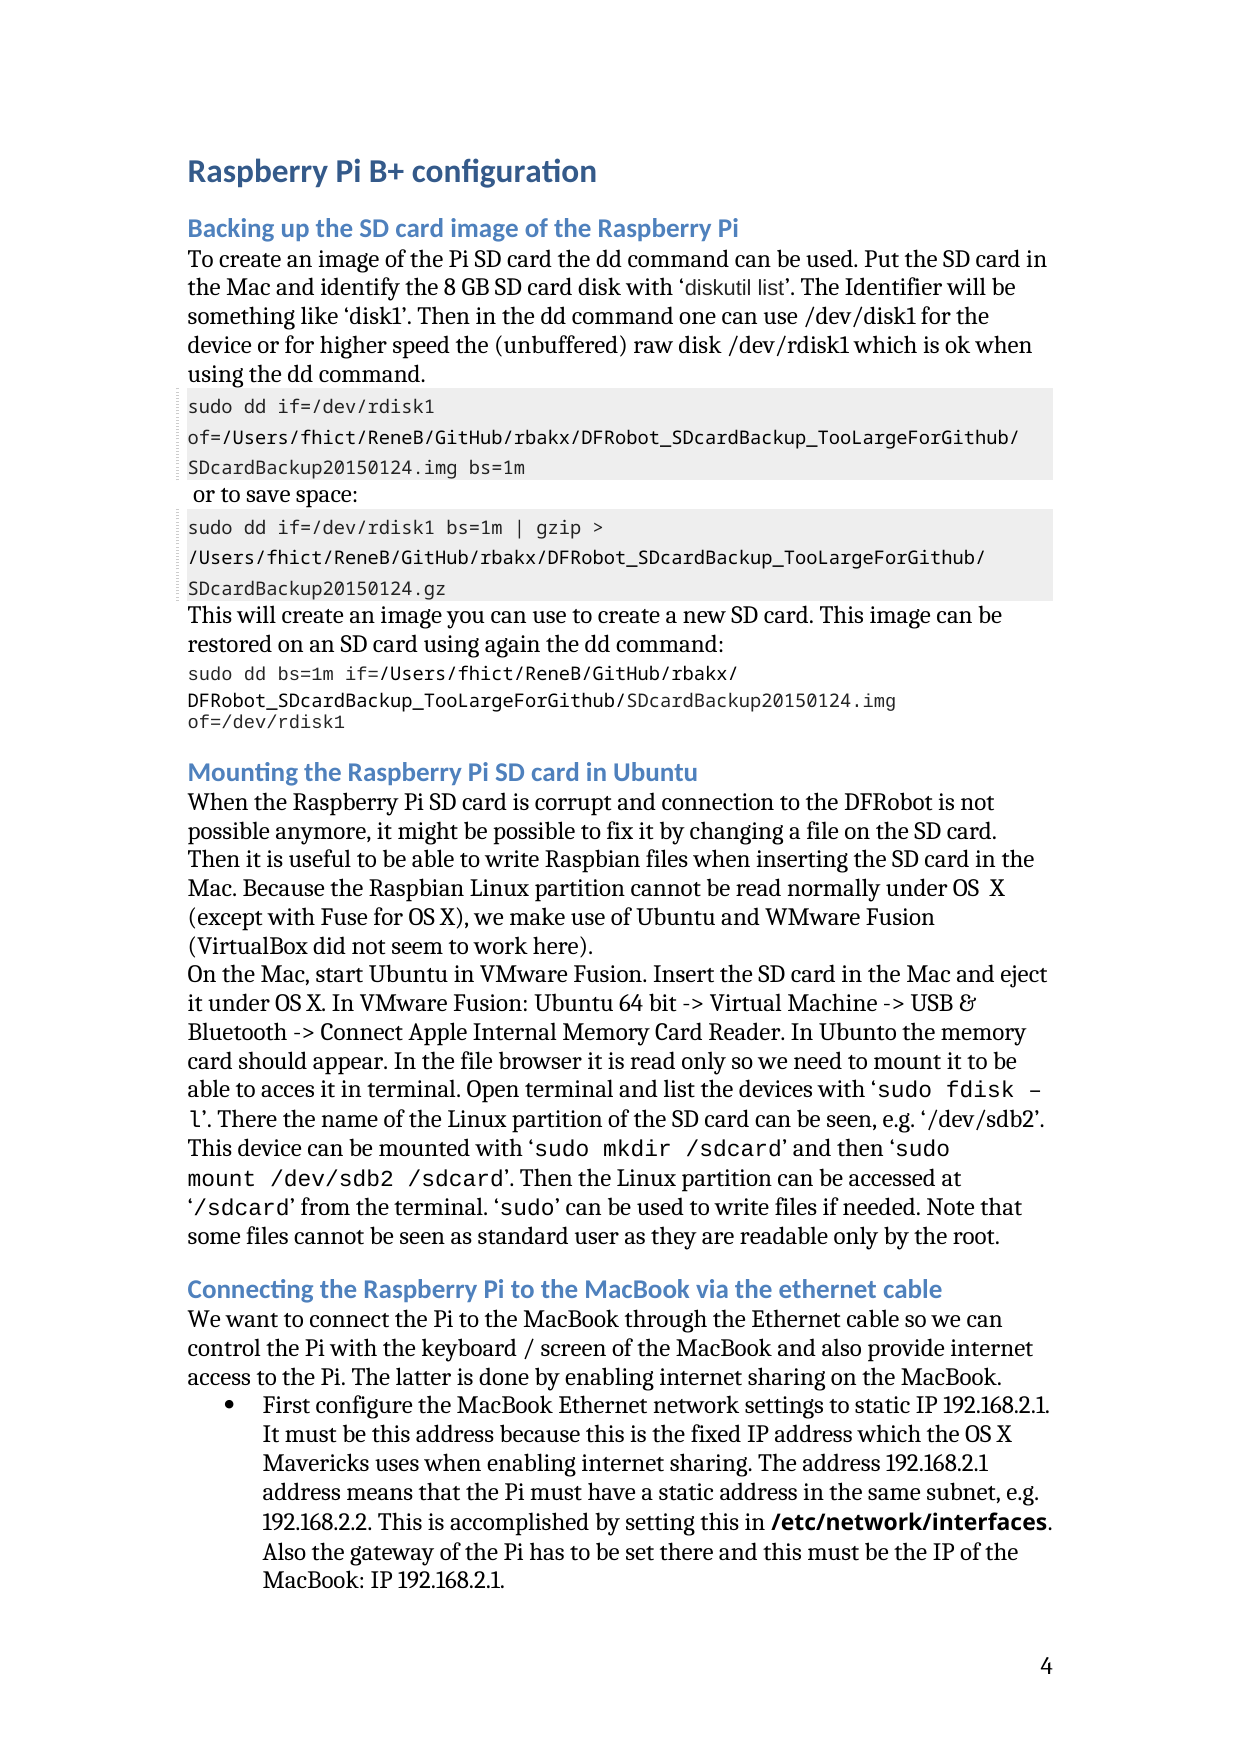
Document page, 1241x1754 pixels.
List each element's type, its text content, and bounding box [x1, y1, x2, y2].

subtitle Backing up the SD card image of the Raspberry Pi [187, 212, 1053, 244]
text or to save space: [187, 480, 1053, 509]
list First configure the MacBook Ethernet network settings to static IP 192.168.2.1. It must be this address because this is the fixed IP address which the OS X Mavericks uses when enabling internet sharing. The address 192.168.2.1 address means that the Pi must have a static address in the same subnet, e.g. 192.168.2.2. This is accomplished by setting this in /etc/network/interfaces. Also the gateway of the Pi has to be set there and this must be the IP of the MacBook: IP 192.168.2.1. [225, 1391, 1053, 1595]
subtitle Raspberry Pi B+ configuration [187, 150, 1053, 191]
subtitle Connecting the Raspberry Pi to the MacBook via the ethernet cable [187, 1272, 1053, 1305]
text This will create an image you can use to create a new SD card. This image can be restored on an SD card using again the dd command: sudo dd bs=1m if=/Users/fhict/ReneB/GitHub/rbakx/ DFRobot_SDcardBackup_TooLargeForGithub/SDcardBackup20150124.img of=/dev/rdisk1 [187, 601, 1053, 734]
text When the Raspberry Pi SD card is corrupt and connection to the DFRobot is not possible anymore, it might be possible to fix it by changing a file on the SD card. Then it is useful to be able to write Raspbian files when inserting the SD card in the Mac. Because the Raspbian Linux partition cannot be read normally under OS X (except with Fuse for OS X), we make use of Ubuntu and WMware Fusion (VirtualBox did not seem to work here). On the Mac, start Ubuntu in VMware Fusion. Insert the SD card in the Mac and eject it under OS X. In VMware Fusion: Ubuntu 64 bit -> Virtual Machine -> USB & Bluetooth -> Connect Apple Internal Memory Card Reader. In Ubunto the memory card should appear. In the file browser it is read only so we need to mount it to be able to acces it in terminal. Open terminal and list the devices with ‘sudo fdisk –l’. There the name of the Linux partition of the SD card can be seen, e.g. ‘/dev/sdb2’. This device can be mounted with ‘sudo mkdir /sdcard’ and then ‘sudo mount /dev/sdb2 /sdcard’. Then the Linux partition can be accessed at ‘/sdcard’ from the terminal. ‘sudo’ can be used to write files if needed. Note that some files cannot be seen as standard user as they are readable only by the root. [187, 788, 1053, 1251]
text To create an image of the Pi SD card the dd command can be used. Put the SD card in the Mac and identify the 8 GB SD card disk with ‘diskutil list’. The Identifier will be something like ‘disk1’. Then in the dd command one can use /dev/disk1 for the device or for higher speed the (unbuffered) raw disk /dev/rdisk1 which is ok when using the dd command. [187, 244, 1053, 388]
text We want to connect the Pi to the MacBook through the Ethernet cable so we can control the Pi with the keyboard / screen of the MacBook and also provide internet access to the Pi. The latter is done by enabling internet sharing on the MacBook. [187, 1305, 1053, 1391]
text sudo dd if=/dev/rdisk1 of=/Users/fhict/ReneB/GitHub/rbakx/DFRobot_SDcardBackup_TooLargeForGithub/SDcardBackup20150124.img bs=1m [187, 388, 1053, 480]
text sudo dd if=/dev/rdisk1 bs=1m | gzip > /Users/fhict/ReneB/GitHub/rbakx/DFRobot_SDcardBackup_TooLargeForGithub/SDcardBackup20150124.gz [187, 509, 1053, 601]
subtitle Mounting the Raspberry Pi SD card in Ubuntu [187, 755, 1053, 788]
